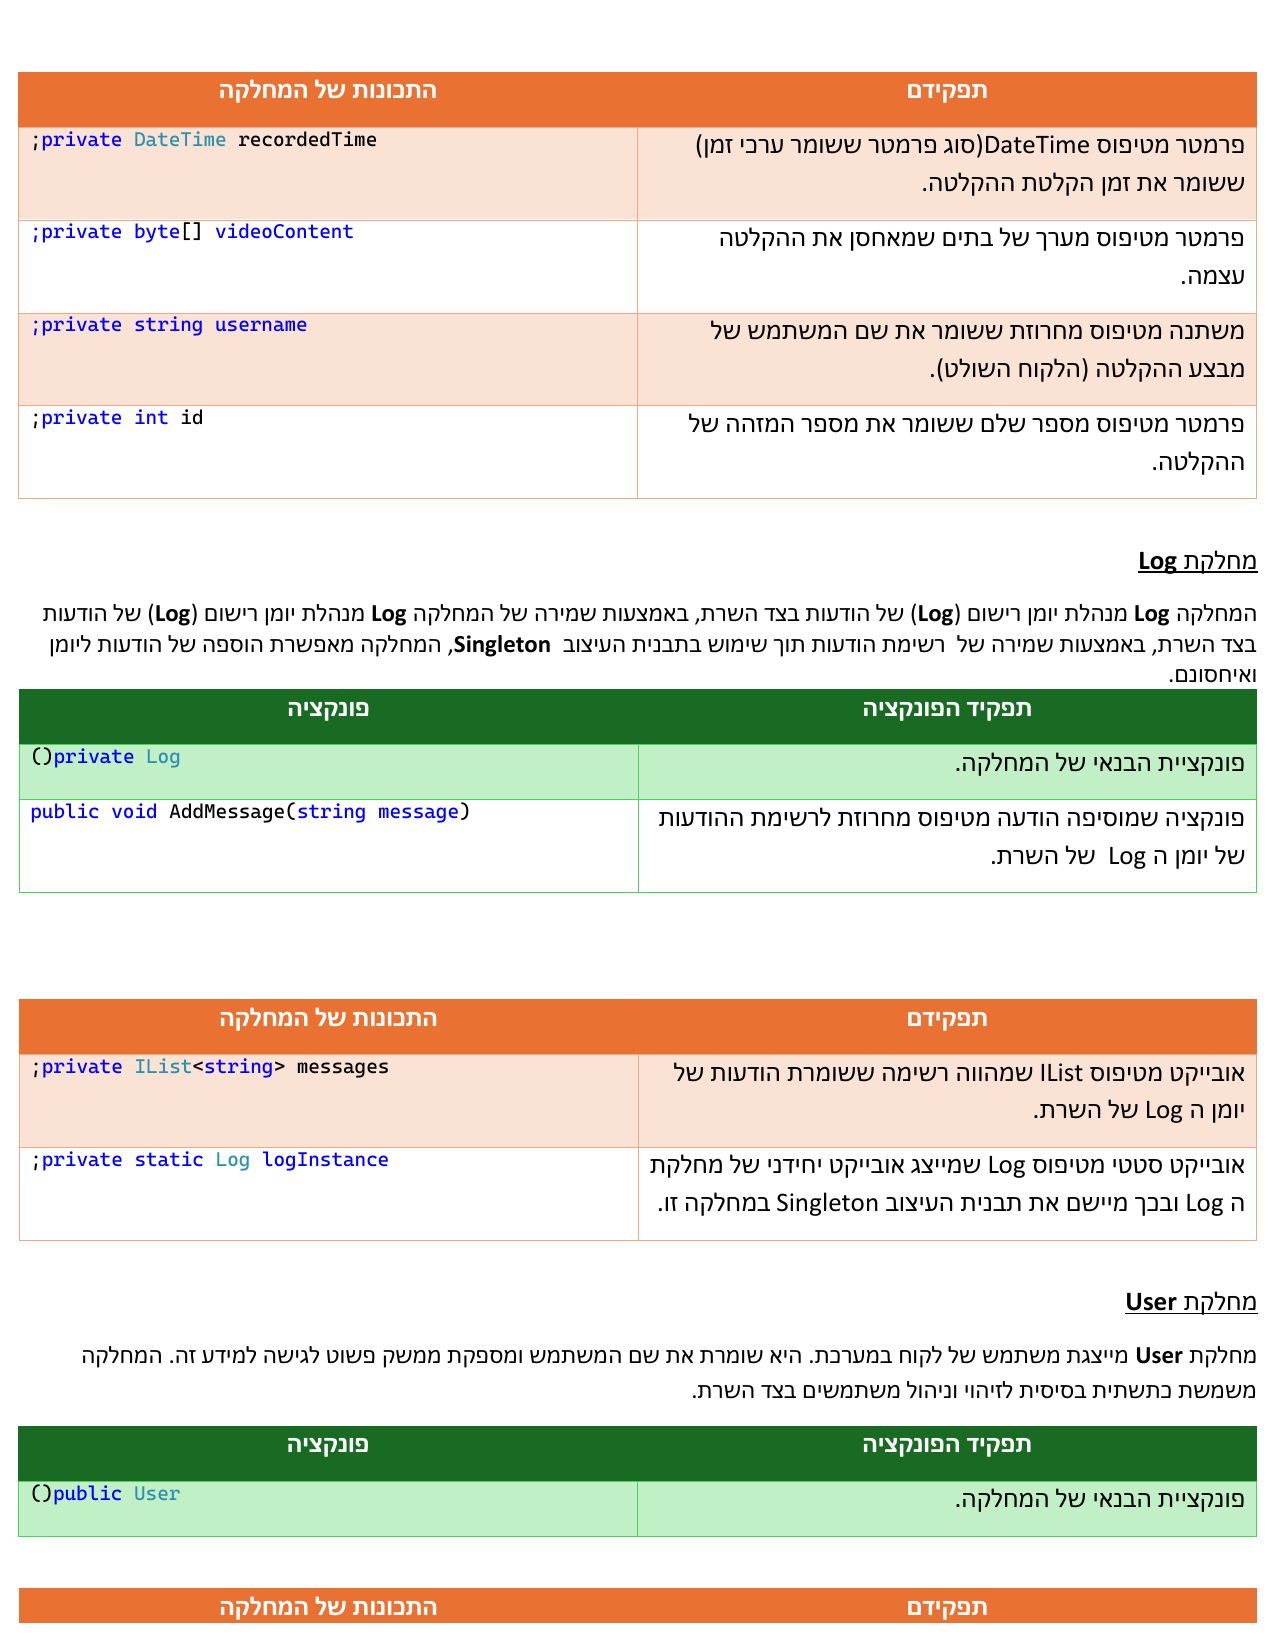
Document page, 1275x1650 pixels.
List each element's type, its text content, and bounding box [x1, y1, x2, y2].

table_cell פרמטר מטיפוס מספר שלם ששומר את מספר המזהה של ההקלטה. [638, 406, 1256, 498]
table_cell פרמטר מטיפוס מערך של בתים שמאחסן את ההקלטה עצמה. [638, 221, 1256, 312]
table_cell private int id; [19, 406, 637, 498]
table_cell פונקציית הבנאי של המחלקה. [638, 1482, 1256, 1536]
table_header פונקציה [19, 1427, 637, 1481]
table_header תפקיד הפונקציה [638, 1427, 1256, 1481]
table_cell פרמטר מטיפוס DateTime(סוג פרמטר ששומר ערכי זמן) ששומר את זמן הקלטת ההקלטה. [638, 128, 1256, 219]
table_cell פונקציית הבנאי של המחלקה. [639, 745, 1256, 799]
table_cell אובייקט סטטי מטיפוס Log שמייצג אובייקט יחידני של מחלקת ה Log ובכך מיישם את תבנית העיצוב Singleton במחלקה זו. [639, 1148, 1256, 1239]
table_cell אובייקט מטיפוס IList שמהווה רשימה ששומרת הודעות של יומן ה Log של השרת. [639, 1055, 1256, 1147]
table_header תפקידם [639, 1000, 1256, 1054]
table_header תפקיד הפונקציה [639, 690, 1256, 744]
table_cell private static Log logInstance; [20, 1148, 638, 1239]
table_cell פונקציה שמוסיפה הודעה מטיפוס מחרוזת לרשימת ההודעות של יומן ה Log של השרת. [639, 800, 1256, 892]
table_cell private IList<string> messages; [20, 1055, 638, 1147]
text מחלקת User [18, 1284, 1257, 1317]
text מחלקת User מייצגת משתמש של לקוח במערכת. היא שומרת את שם המשתמש ומספקת ממשק פשוט לגישה למידע זה. המחלקה משמשת כתשתית בסיסית לזיהוי וניהול משתמשים בצד השרת. [18, 1339, 1257, 1404]
table_cell private byte[] videoContent; [19, 221, 637, 312]
table_header התכונות של המחלקה [19, 73, 637, 127]
table_header תפקידם [638, 73, 1256, 127]
text מחלקת Log [18, 543, 1257, 576]
table_cell private string username; [19, 314, 637, 405]
table_header התכונות של המחלקה [20, 1589, 638, 1622]
table_header התכונות של המחלקה [20, 1000, 638, 1054]
table_cell private Log() [20, 745, 638, 799]
table_cell private DateTime recordedTime; [19, 128, 637, 219]
table_cell public void AddMessage(string message) [20, 800, 638, 892]
table_cell public User() [19, 1482, 637, 1536]
table_header תפקידם [639, 1589, 1256, 1622]
table_header פונקציה [20, 690, 638, 744]
table_cell משתנה מטיפוס מחרוזת ששומר את שם המשתמש של מבצע ההקלטה (הלקוח השולט). [638, 314, 1256, 405]
text המחלקה Log מנהלת יומן רישום (Log) של הודעות בצד השרת, באמצעות שמירה של המחלקה Log מנהלת יומן רישום (Log) של הודעות בצד השרת, באמצעות שמירה של רשימת הודעות תוך שימוש בתבנית העיצוב Singleton, המחלקה מאפשרת הוספה של הודעות ליומן ואיחסונם. [18, 598, 1257, 689]
